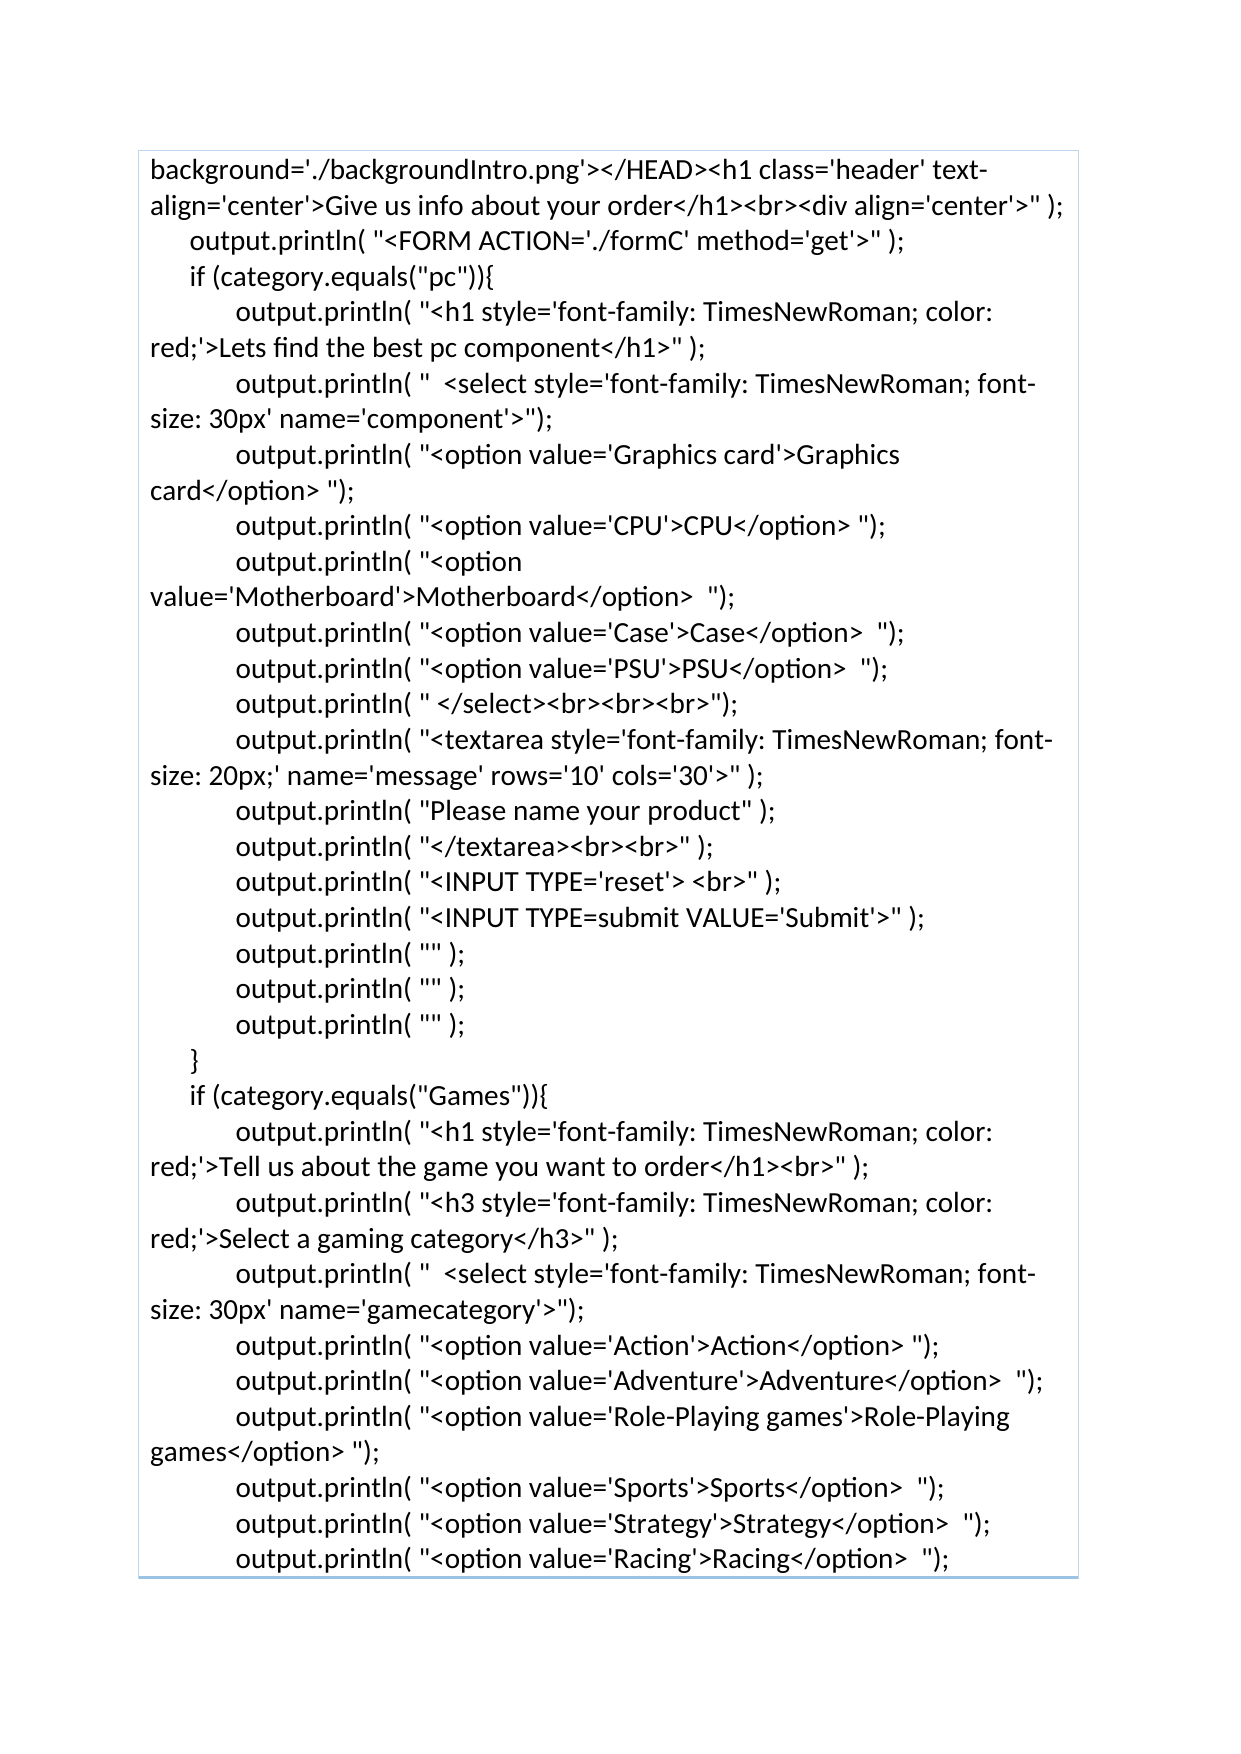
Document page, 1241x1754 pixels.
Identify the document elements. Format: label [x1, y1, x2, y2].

table_header [139, 151, 1078, 1576]
